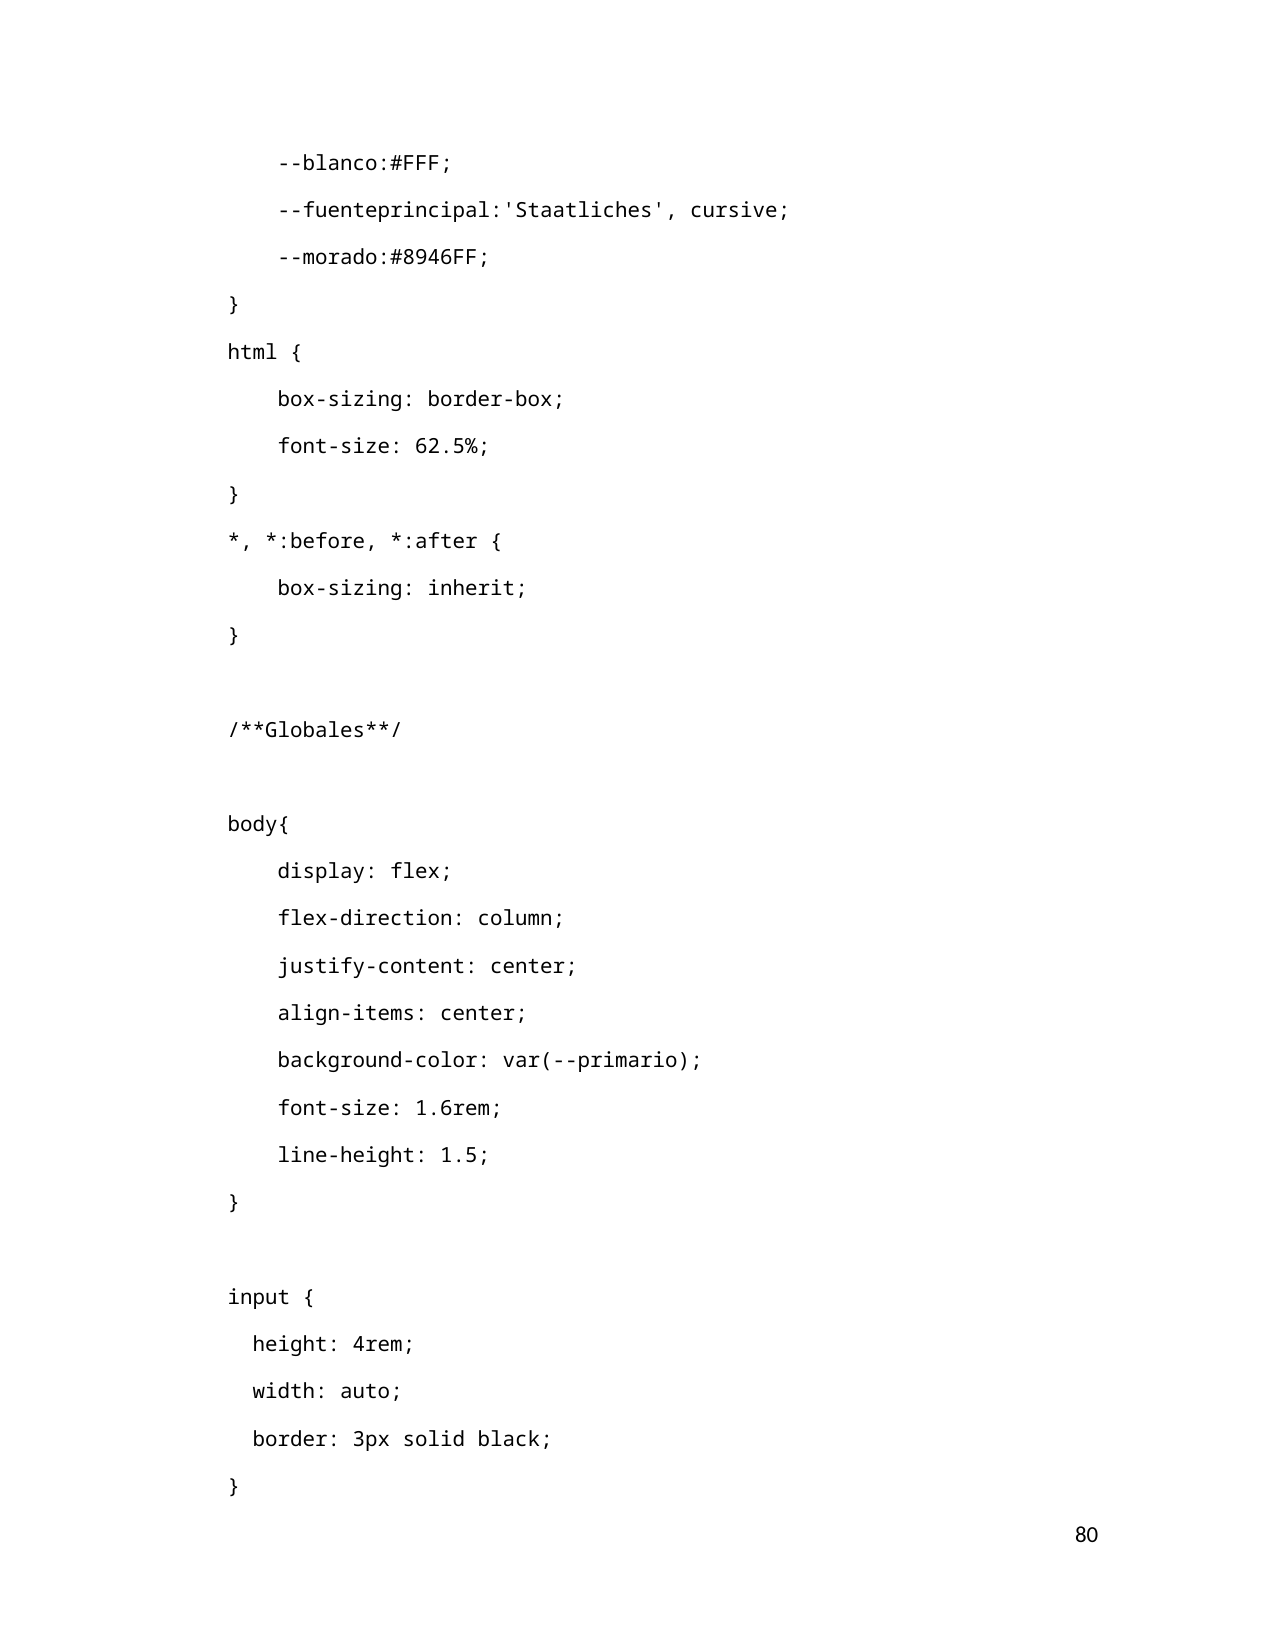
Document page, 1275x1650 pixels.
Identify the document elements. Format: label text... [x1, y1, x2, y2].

text box-sizing: inherit; [177, 573, 1098, 602]
text --fuenteprincipal:'Staatliches', cursive; [177, 195, 1098, 223]
text --blanco:#FFF; [177, 148, 1098, 176]
text /**Globales**/ [177, 715, 1098, 743]
text display: flex; [177, 856, 1098, 884]
text } [177, 1471, 1098, 1499]
text } [177, 289, 1098, 318]
text font-size: 62.5%; [177, 431, 1098, 460]
text justify-content: center; [177, 951, 1098, 979]
text *, *:before, *:after { [177, 526, 1098, 554]
text input { [177, 1282, 1098, 1310]
text } [177, 1187, 1098, 1216]
text } [177, 479, 1098, 507]
text flex-direction: column; [177, 903, 1098, 932]
text box-sizing: border-box; [177, 384, 1098, 412]
text width: auto; [177, 1376, 1098, 1405]
text } [177, 621, 1098, 649]
text background-color: var(--primario); [177, 1045, 1098, 1074]
text font-size: 1.6rem; [177, 1093, 1098, 1121]
text html { [177, 337, 1098, 365]
text line-height: 1.5; [177, 1140, 1098, 1168]
text body{ [177, 809, 1098, 837]
text align-items: center; [177, 998, 1098, 1026]
text border: 3px solid black; [177, 1424, 1098, 1452]
text height: 4rem; [177, 1329, 1098, 1357]
text --morado:#8946FF; [177, 242, 1098, 271]
